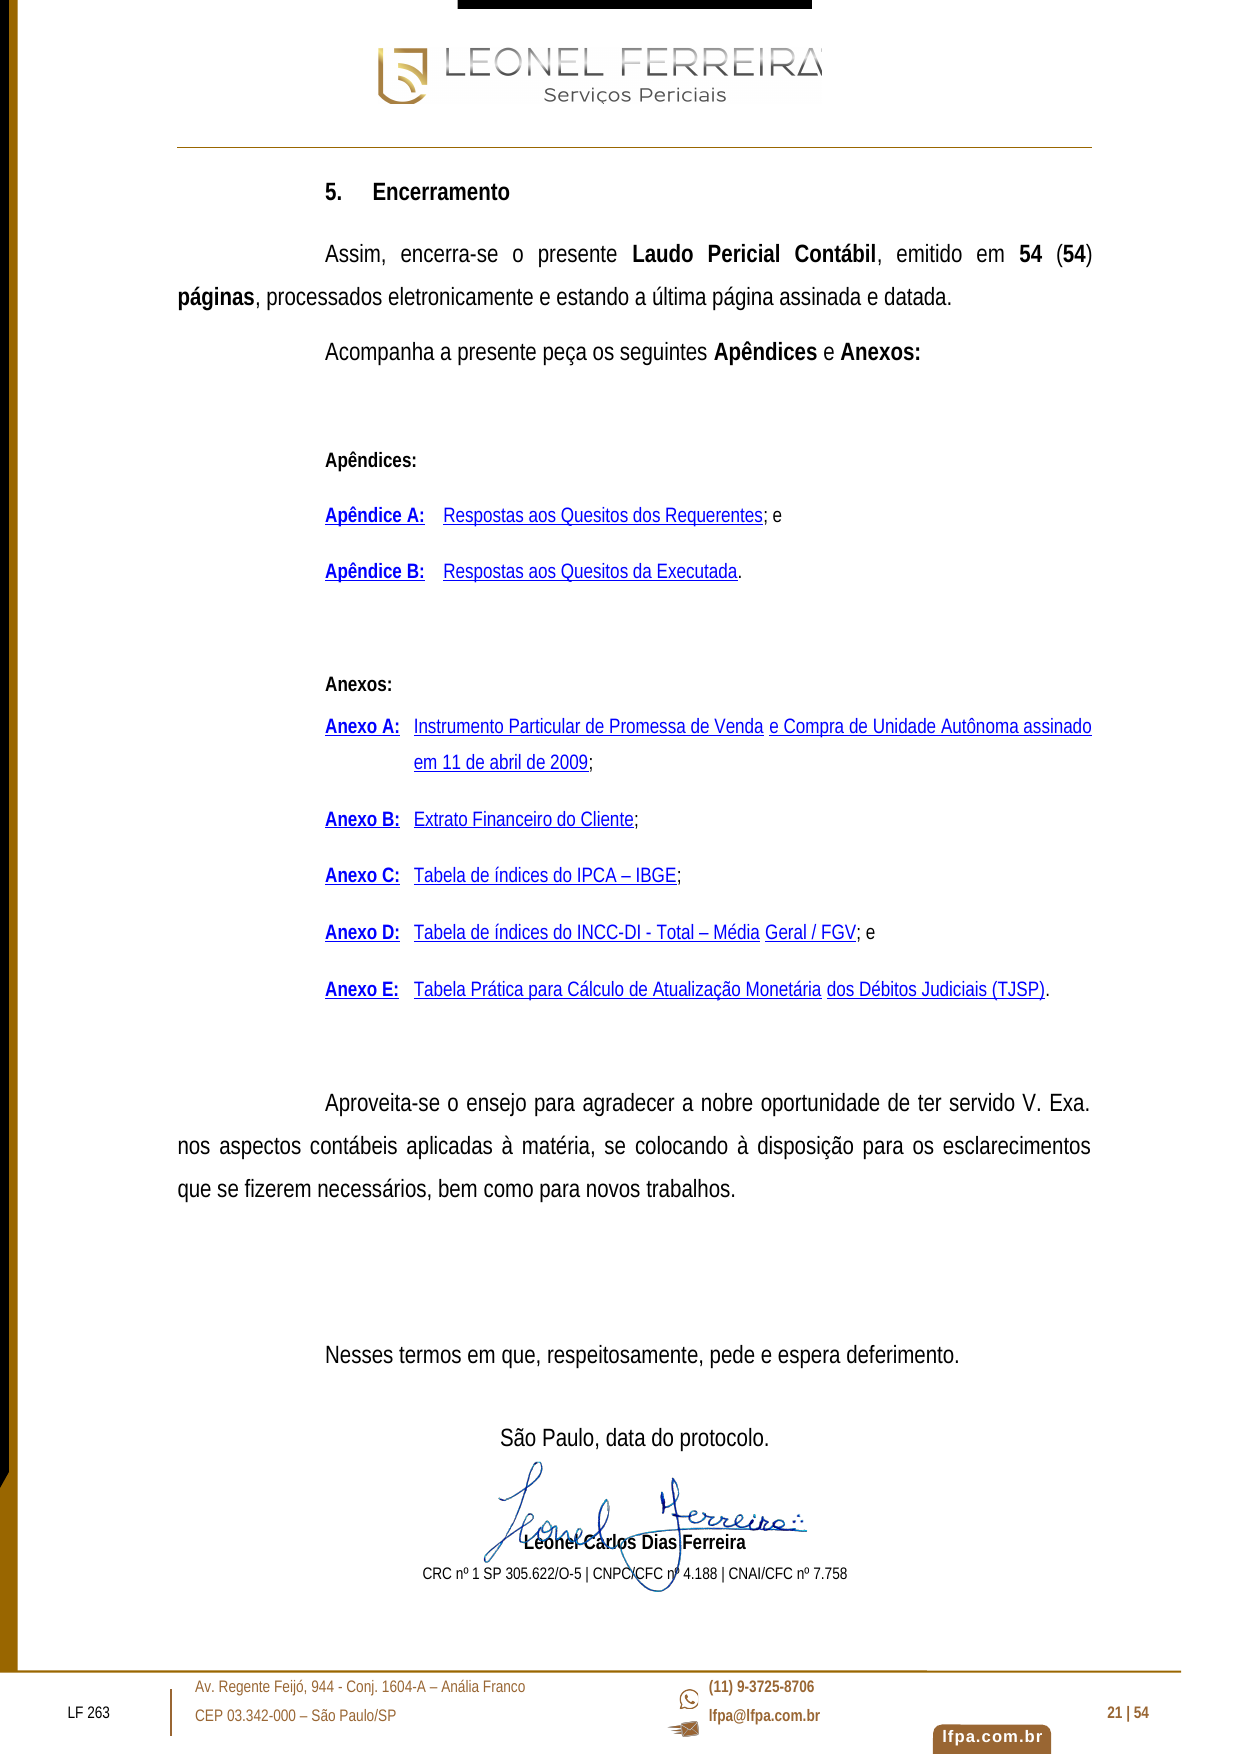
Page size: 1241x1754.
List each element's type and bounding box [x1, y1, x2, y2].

picture [679, 1689, 699, 1708]
picture [667, 1721, 699, 1737]
picture [483, 1459, 808, 1594]
picture [378, 47, 822, 104]
